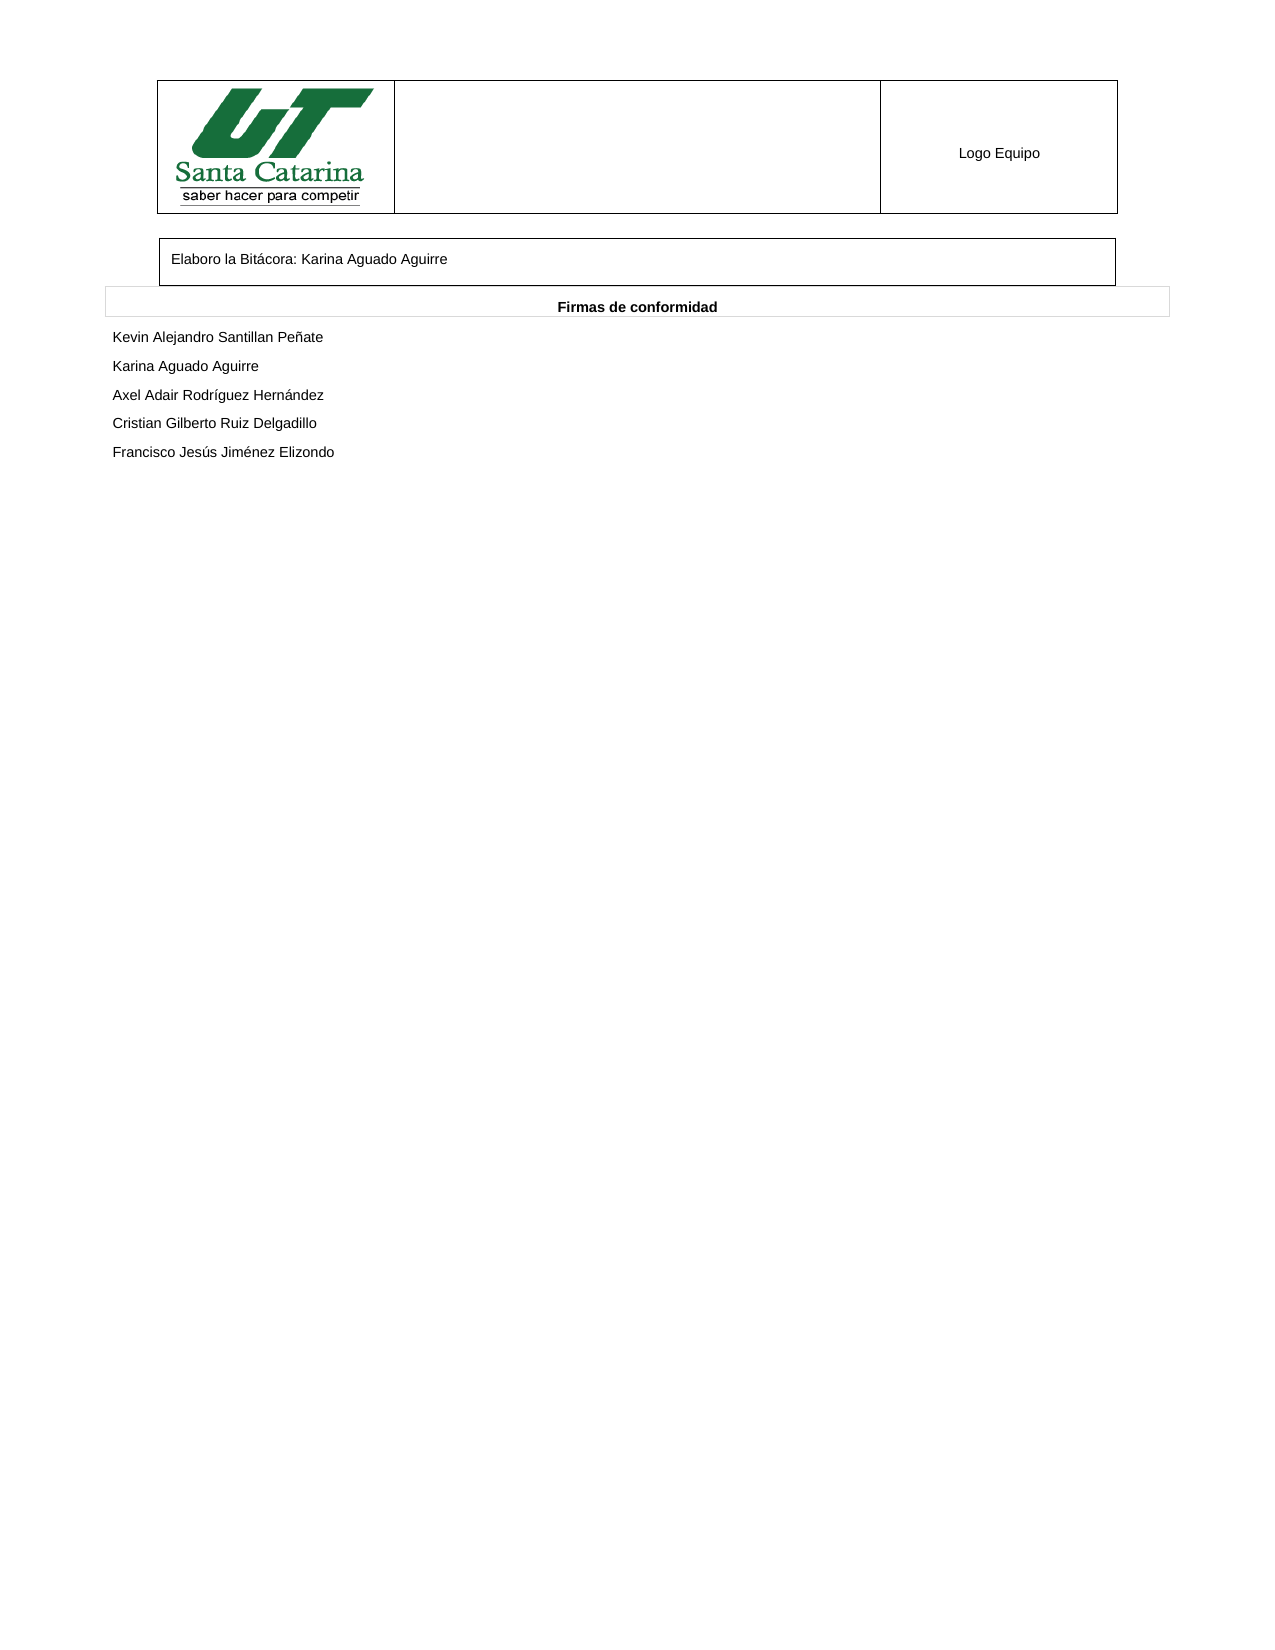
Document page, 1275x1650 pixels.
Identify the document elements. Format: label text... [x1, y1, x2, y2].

picture [168, 81, 383, 213]
table_header Firmas de conformidad [106, 287, 1169, 316]
table_cell Elaboro la Bitácora: Karina Aguado Aguirre [160, 239, 1115, 285]
text Kevin Alejandro Santillan Peñate Karina Aguado Aguirre Axel Adair Rodríguez Hernández Cristian Gilberto Ruiz Delgadillo Francisco Jesús Jiménez Elizondo [112, 317, 1162, 461]
